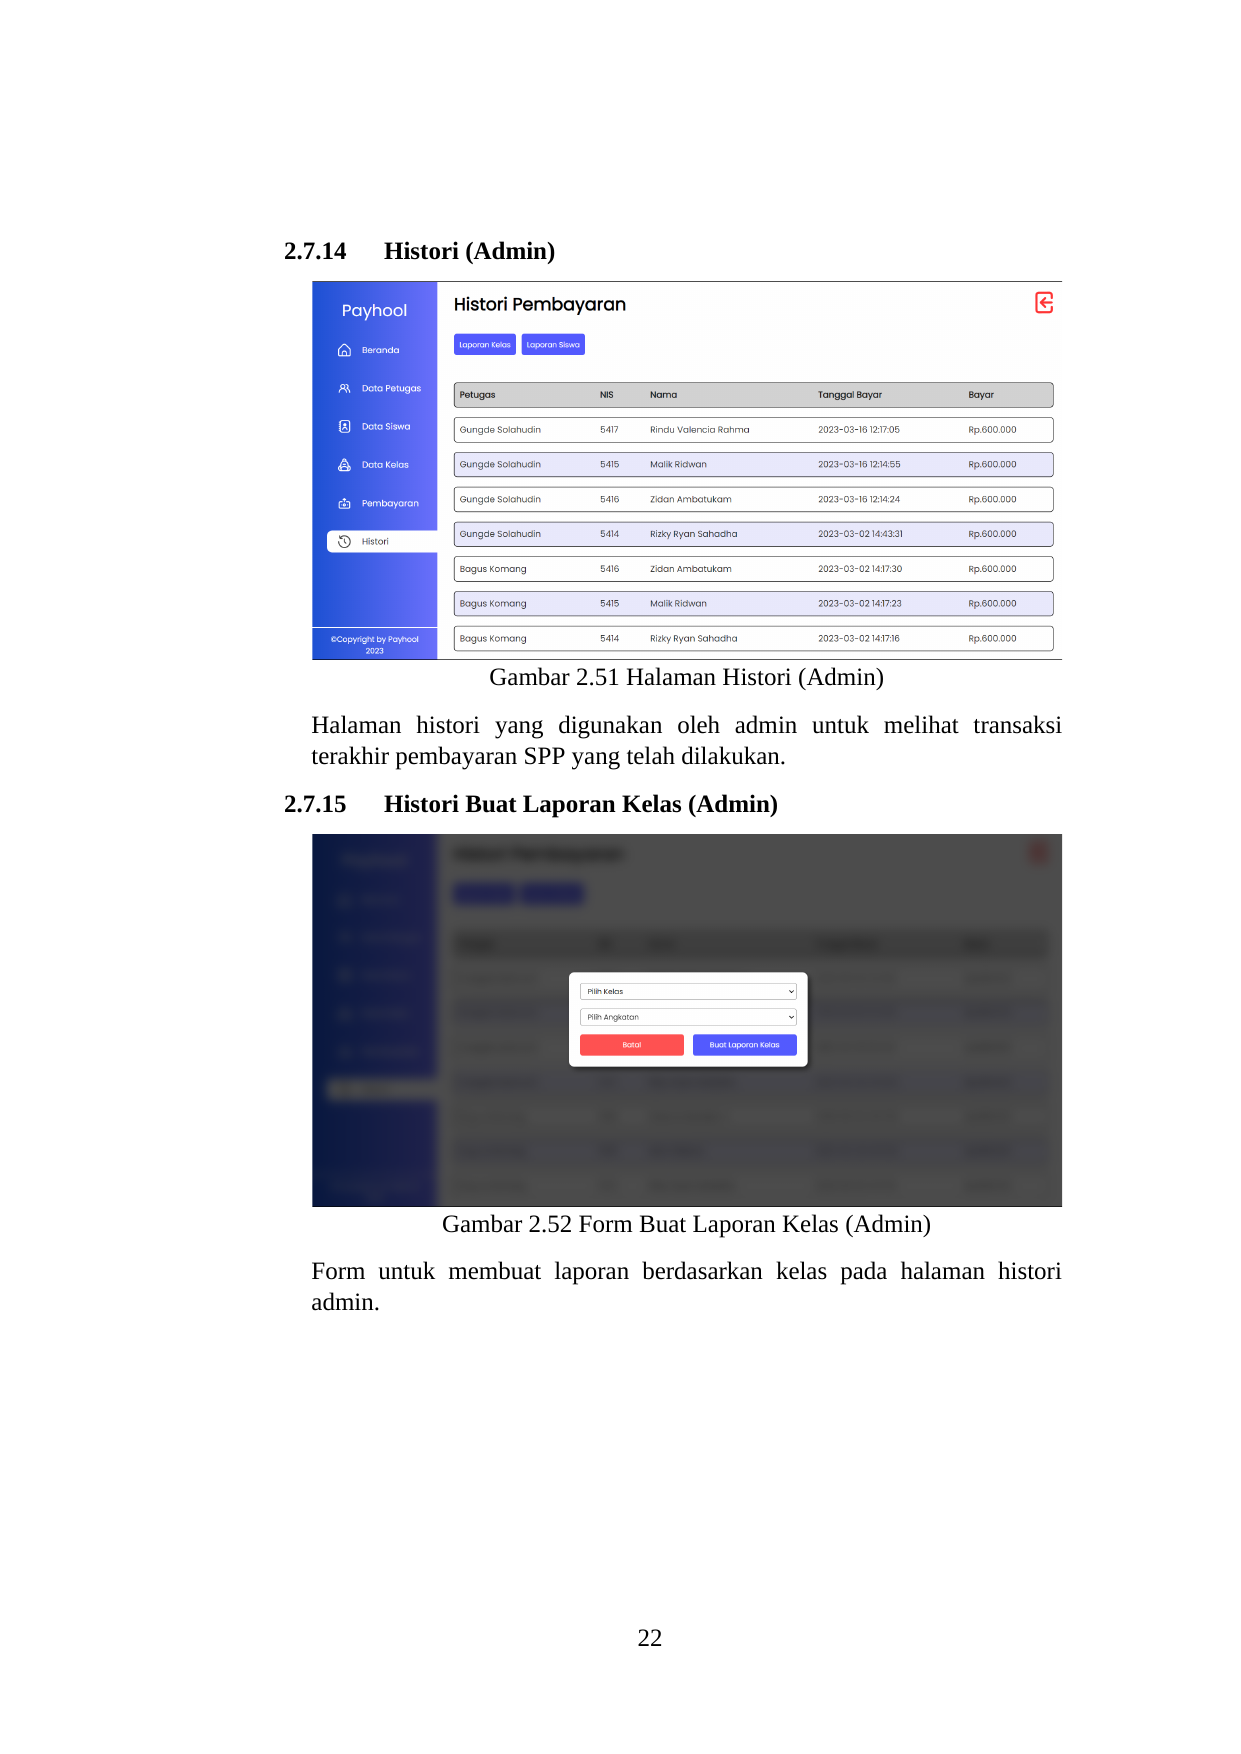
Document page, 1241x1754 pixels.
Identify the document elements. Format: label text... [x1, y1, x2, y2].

text Gambar 2.51 Halaman Histori (Admin) [310, 662, 1063, 691]
picture [312, 834, 1063, 1207]
text Form untuk membuat laporan berdasarkan kelas pada halaman histori admin. [311, 1256, 1063, 1316]
text Gambar 2.52 Form Buat Laporan Kelas (Admin) [310, 1209, 1063, 1237]
picture [312, 281, 1063, 660]
text Halaman histori yang digunakan oleh admin untuk melihat transaksi terakhir pembayaran SPP yang telah dilakukan. [311, 710, 1063, 770]
subtitle Histori (Admin) [346, 236, 1063, 265]
subtitle Histori Buat Laporan Kelas (Admin) [346, 789, 1063, 817]
